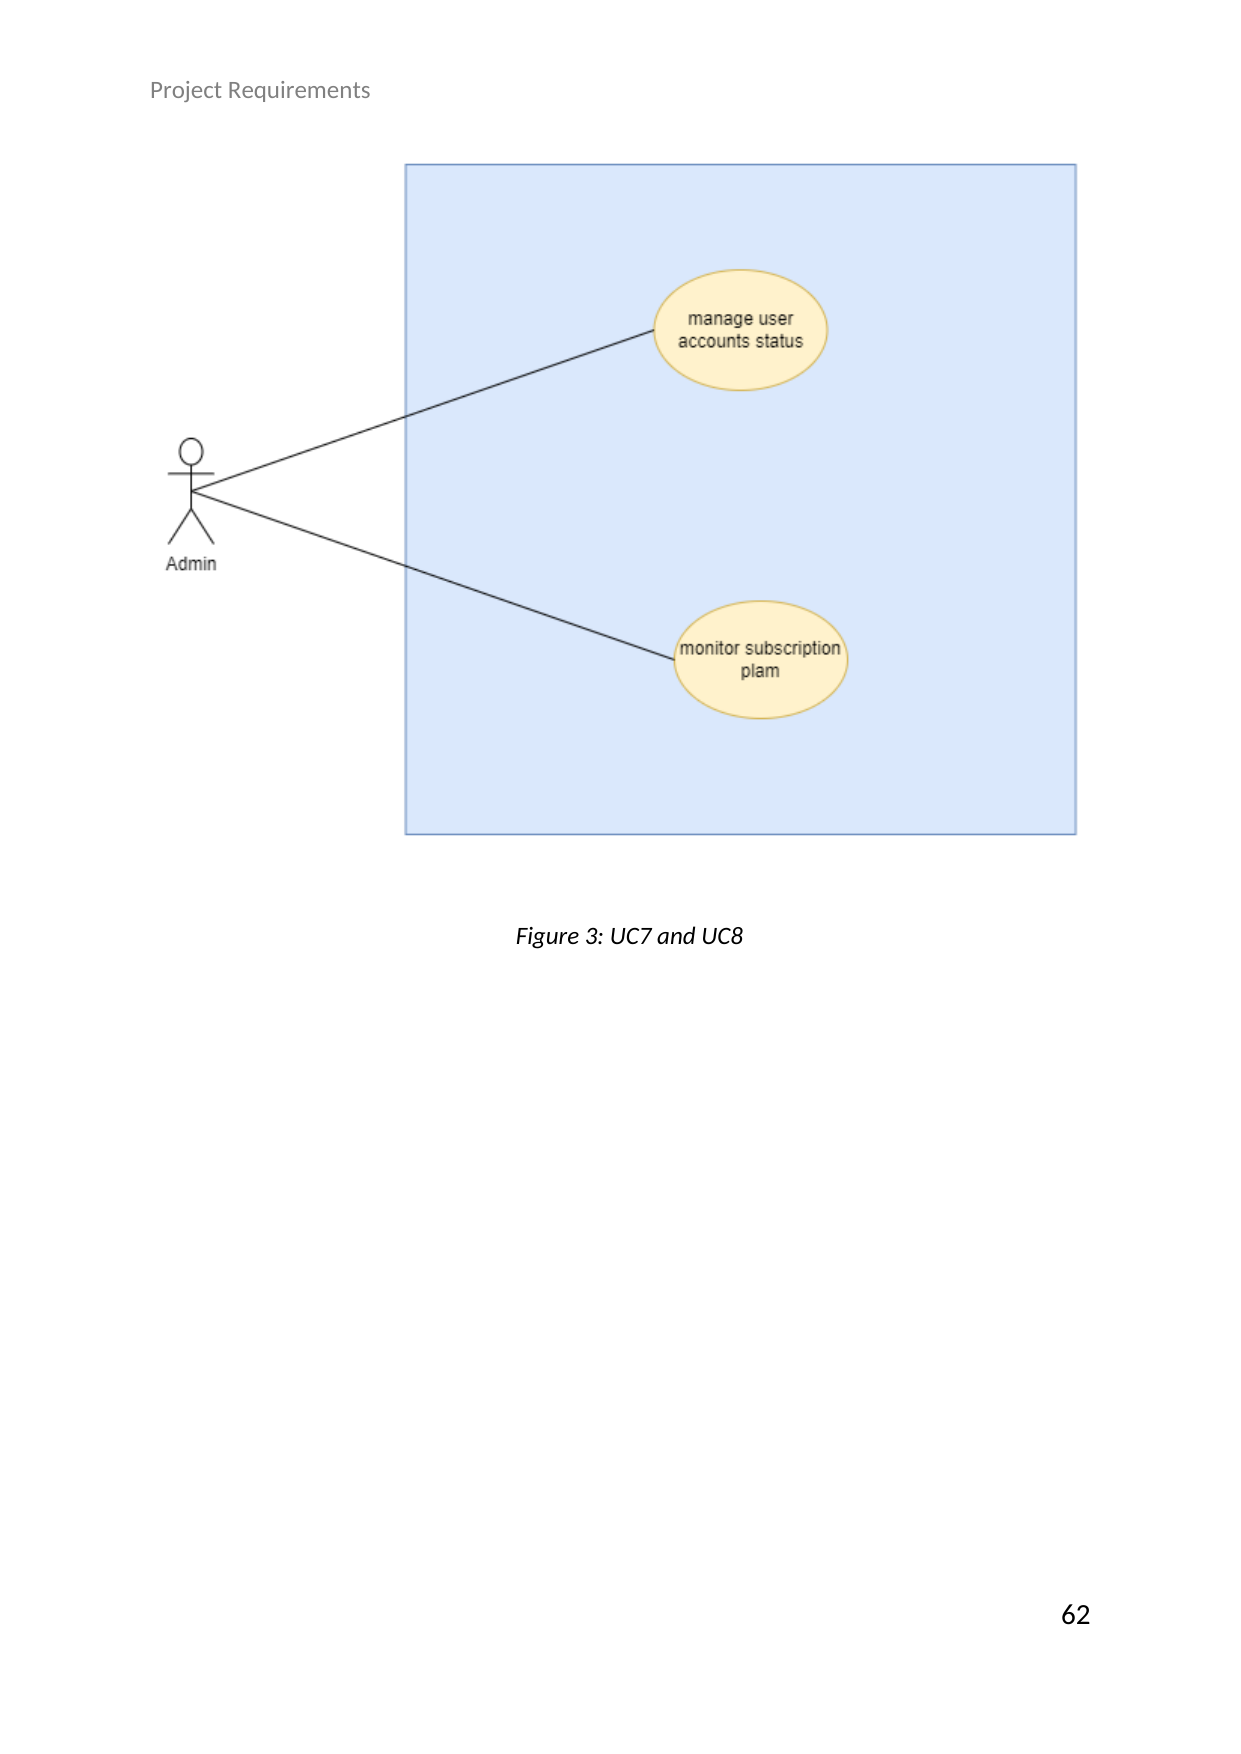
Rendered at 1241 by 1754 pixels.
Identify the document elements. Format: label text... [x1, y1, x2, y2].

picture [150, 150, 1091, 852]
text Figure 3: UC7 and UC8 [375, 920, 1090, 950]
